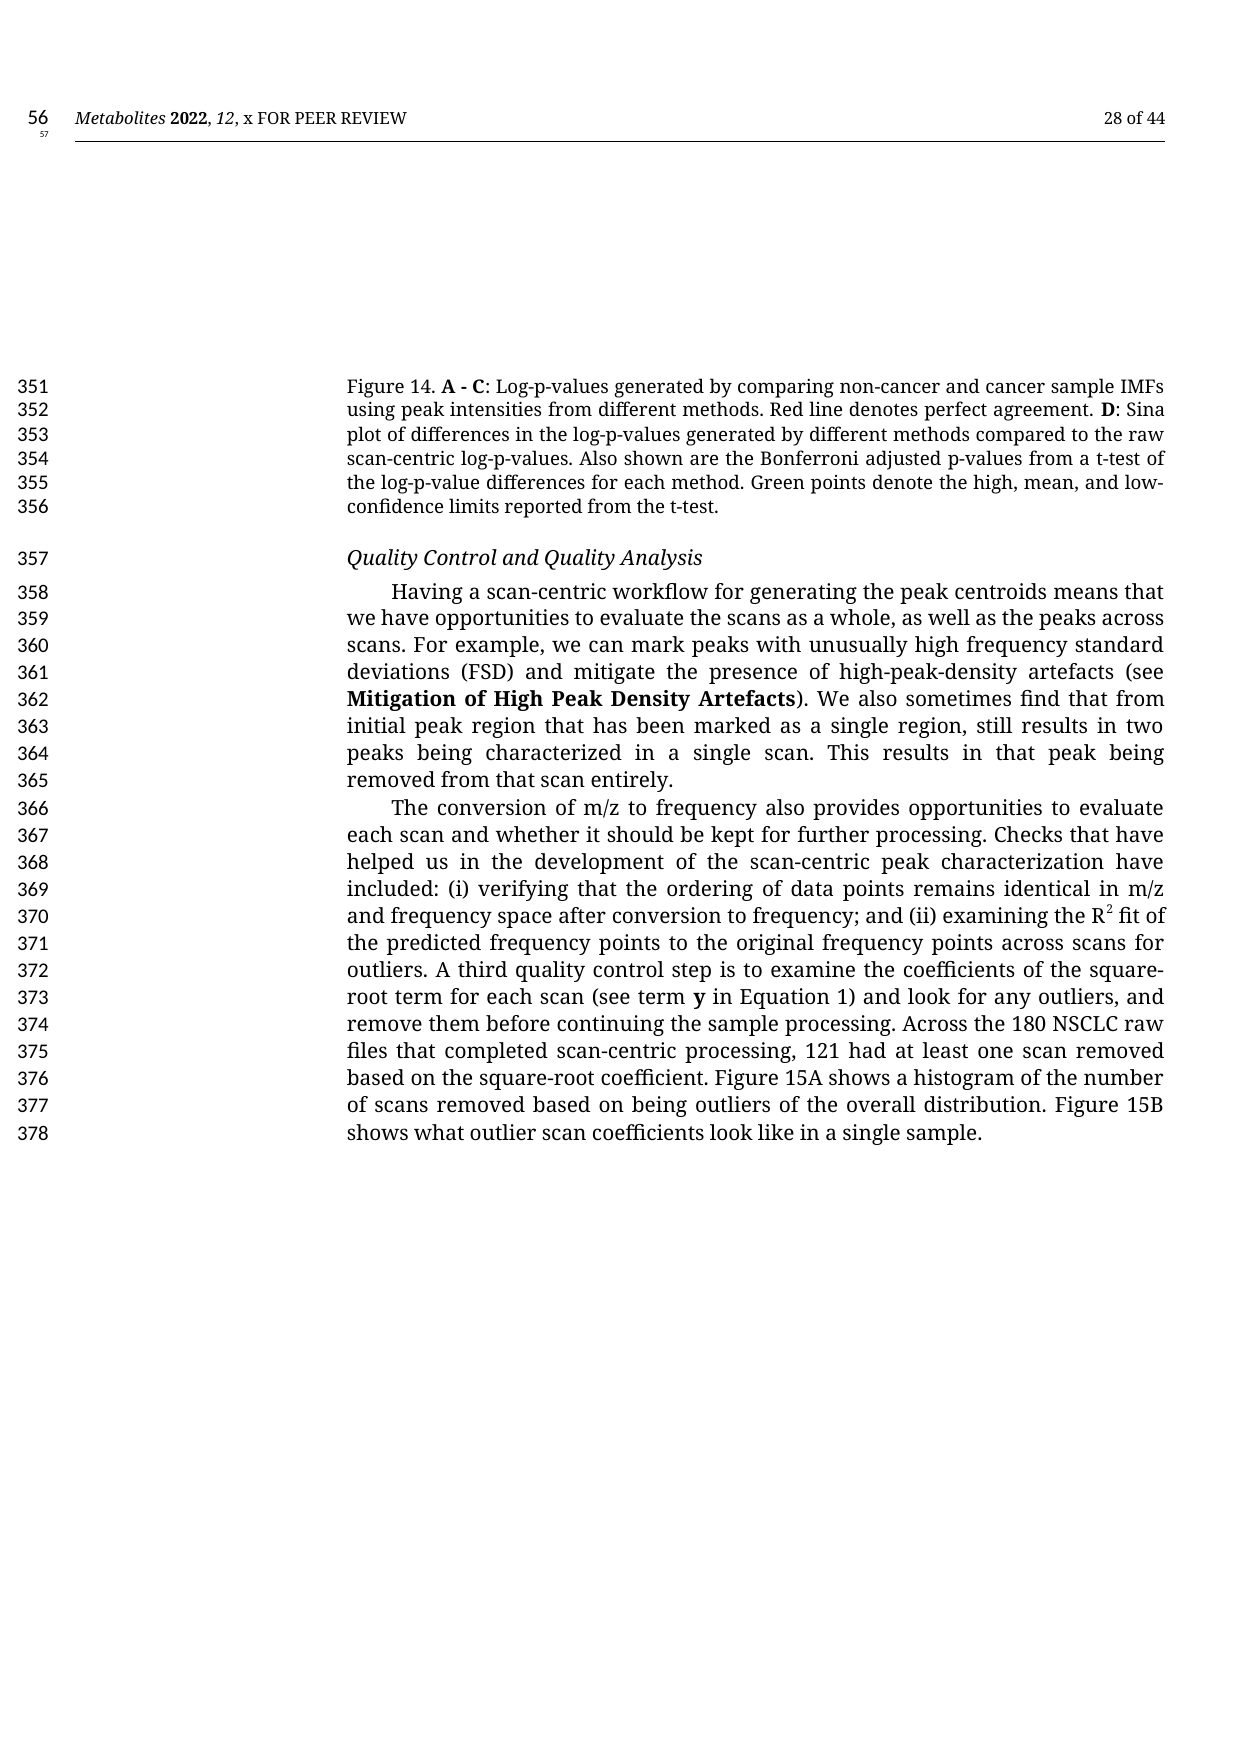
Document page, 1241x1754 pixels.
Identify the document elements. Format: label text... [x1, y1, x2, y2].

text Having a scan-centric workflow for generating the peak centroids means that we have opportunities to evaluate the scans as a whole, as well as the peaks across scans. For example, we can mark peaks with unusually high frequency standard deviations (FSD) and mitigate the presence of high-peak-density artefacts (see Mitigation of High Peak Density Artefacts). We also sometimes find that from initial peak region that has been marked as a single region, still results in two peaks being characterized in a single scan. This results in that peak being removed from that scan entirely. [347, 577, 1165, 794]
subtitle Quality Control and Quality Analysis [347, 544, 1165, 571]
text Figure 14. A - C: Log-p-values generated by comparing non-cancer and cancer sample IMFs using peak intensities from different methods. Red line denotes perfect agreement. D: Sina plot of differences in the log-p-values generated by different methods compared to the raw scan-centric log-p-values. Also shown are the Bonferroni adjusted p-values from a t-test of the log-p-value differences for each method. Green points denote the high, mean, and low-confidence limits reported from the t-test. [347, 374, 1165, 519]
text The conversion of m/z to frequency also provides opportunities to evaluate each scan and whether it should be kept for further processing. Checks that have helped us in the development of the scan-centric peak characterization have included: (i) verifying that the ordering of data points remains identical in m/z and frequency space after conversion to frequency; and (ii) examining the R2 fit of the predicted frequency points to the original frequency points across scans for outliers. A third quality control step is to examine the coefficients of the square-root term for each scan (see term y in Equation 1) and look for any outliers, and remove them before continuing the sample processing. Across the 180 NSCLC raw files that completed scan-centric processing, 121 had at least one scan removed based on the square-root coefficient. Figure 15A shows a histogram of the number of scans removed based on being outliers of the overall distribution. Figure 15B shows what outlier scan coefficients look like in a single sample. [347, 794, 1165, 1146]
